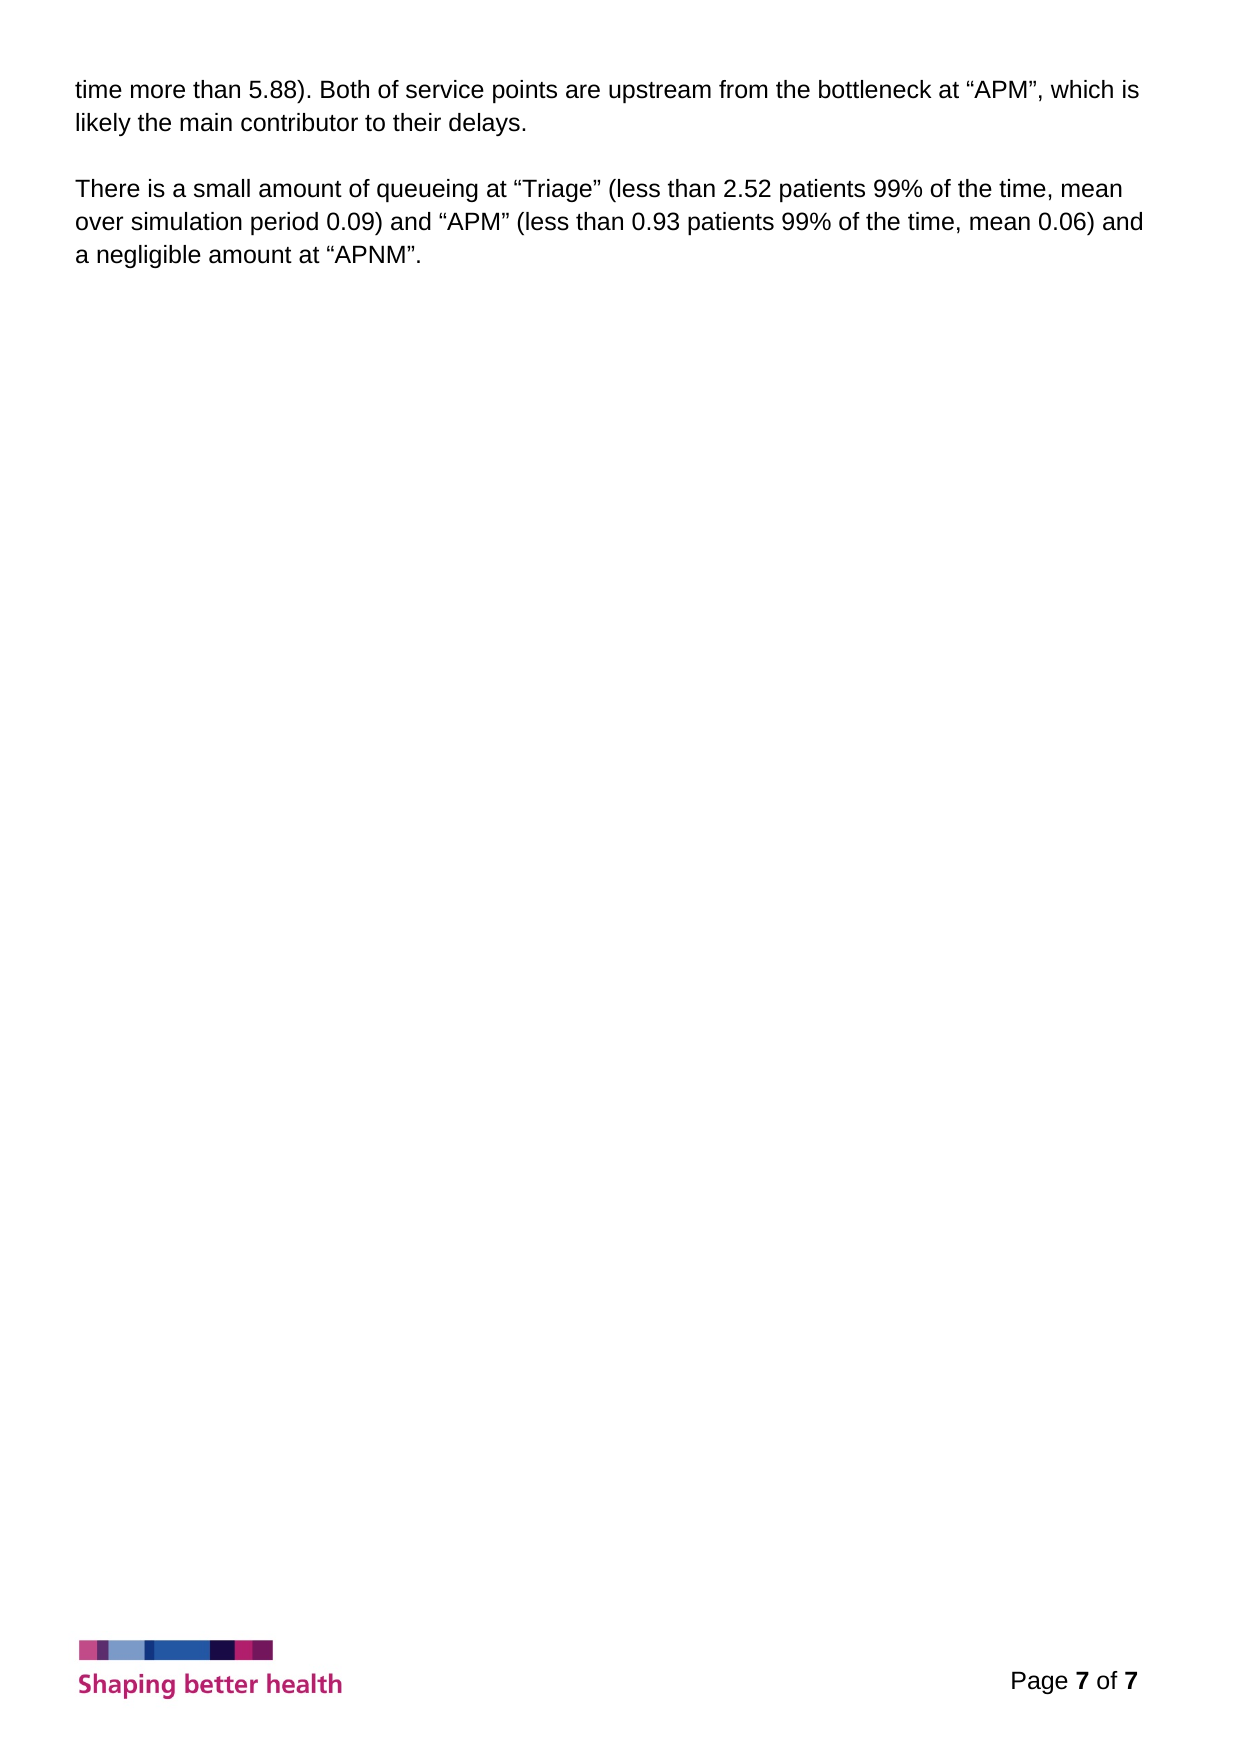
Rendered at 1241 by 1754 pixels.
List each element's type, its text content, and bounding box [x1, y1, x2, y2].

picture [0, 1631, 348, 1754]
text There is a small amount of queueing at “Triage” (less than 2.52 patients 99% of the time, mean over simulation period 0.09) and “APM” (less than 0.93 patients 99% of the time, mean 0.06) and a negligible amount at “APNM”. [75, 174, 1165, 269]
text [75, 75, 1165, 137]
